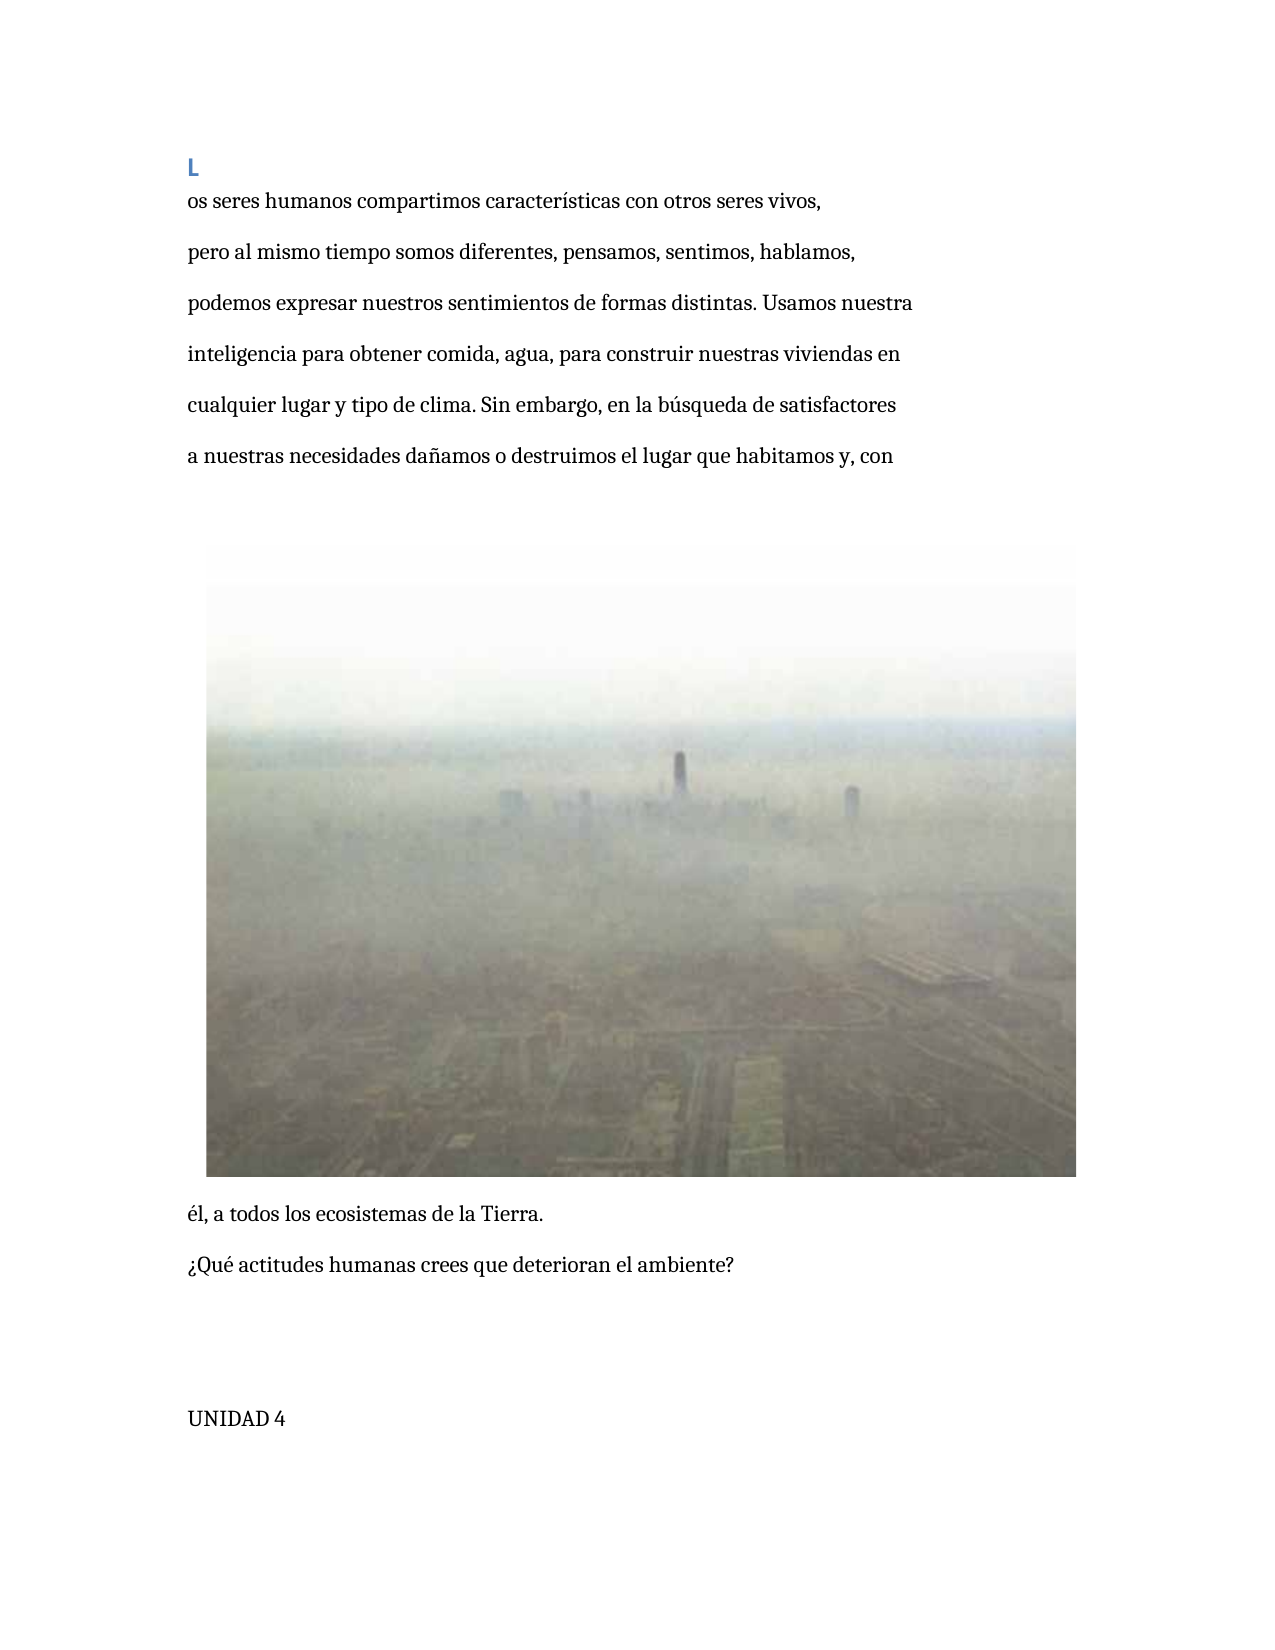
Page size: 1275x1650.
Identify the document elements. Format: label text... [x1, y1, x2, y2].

text os seres humanos compartimos características con otros seres vivos, [187, 188, 1087, 214]
text a nuestras necesidades dañamos o destruimos el lugar que habitamos y, con [187, 443, 1087, 469]
text él, a todos los ecosistemas de la Tierra. [187, 1201, 1087, 1227]
text podemos expresar nuestros sentimientos de formas distintas. Usamos nuestra [187, 290, 1087, 316]
text pero al mismo tiempo somos diferentes, pensamos, sentimos, hablamos, [187, 239, 1087, 265]
text ¿Qué actitudes humanas crees que deterioran el ambiente? [187, 1252, 1087, 1278]
subtitle L [187, 150, 1087, 183]
text cualquier lugar y tipo de clima. Sin embargo, en la búsqueda de satisfactores [187, 392, 1087, 418]
picture [206, 545, 1077, 1177]
text inteligencia para obtener comida, agua, para construir nuestras viviendas en [187, 341, 1087, 367]
text UNIDAD 4 [187, 1405, 1087, 1432]
